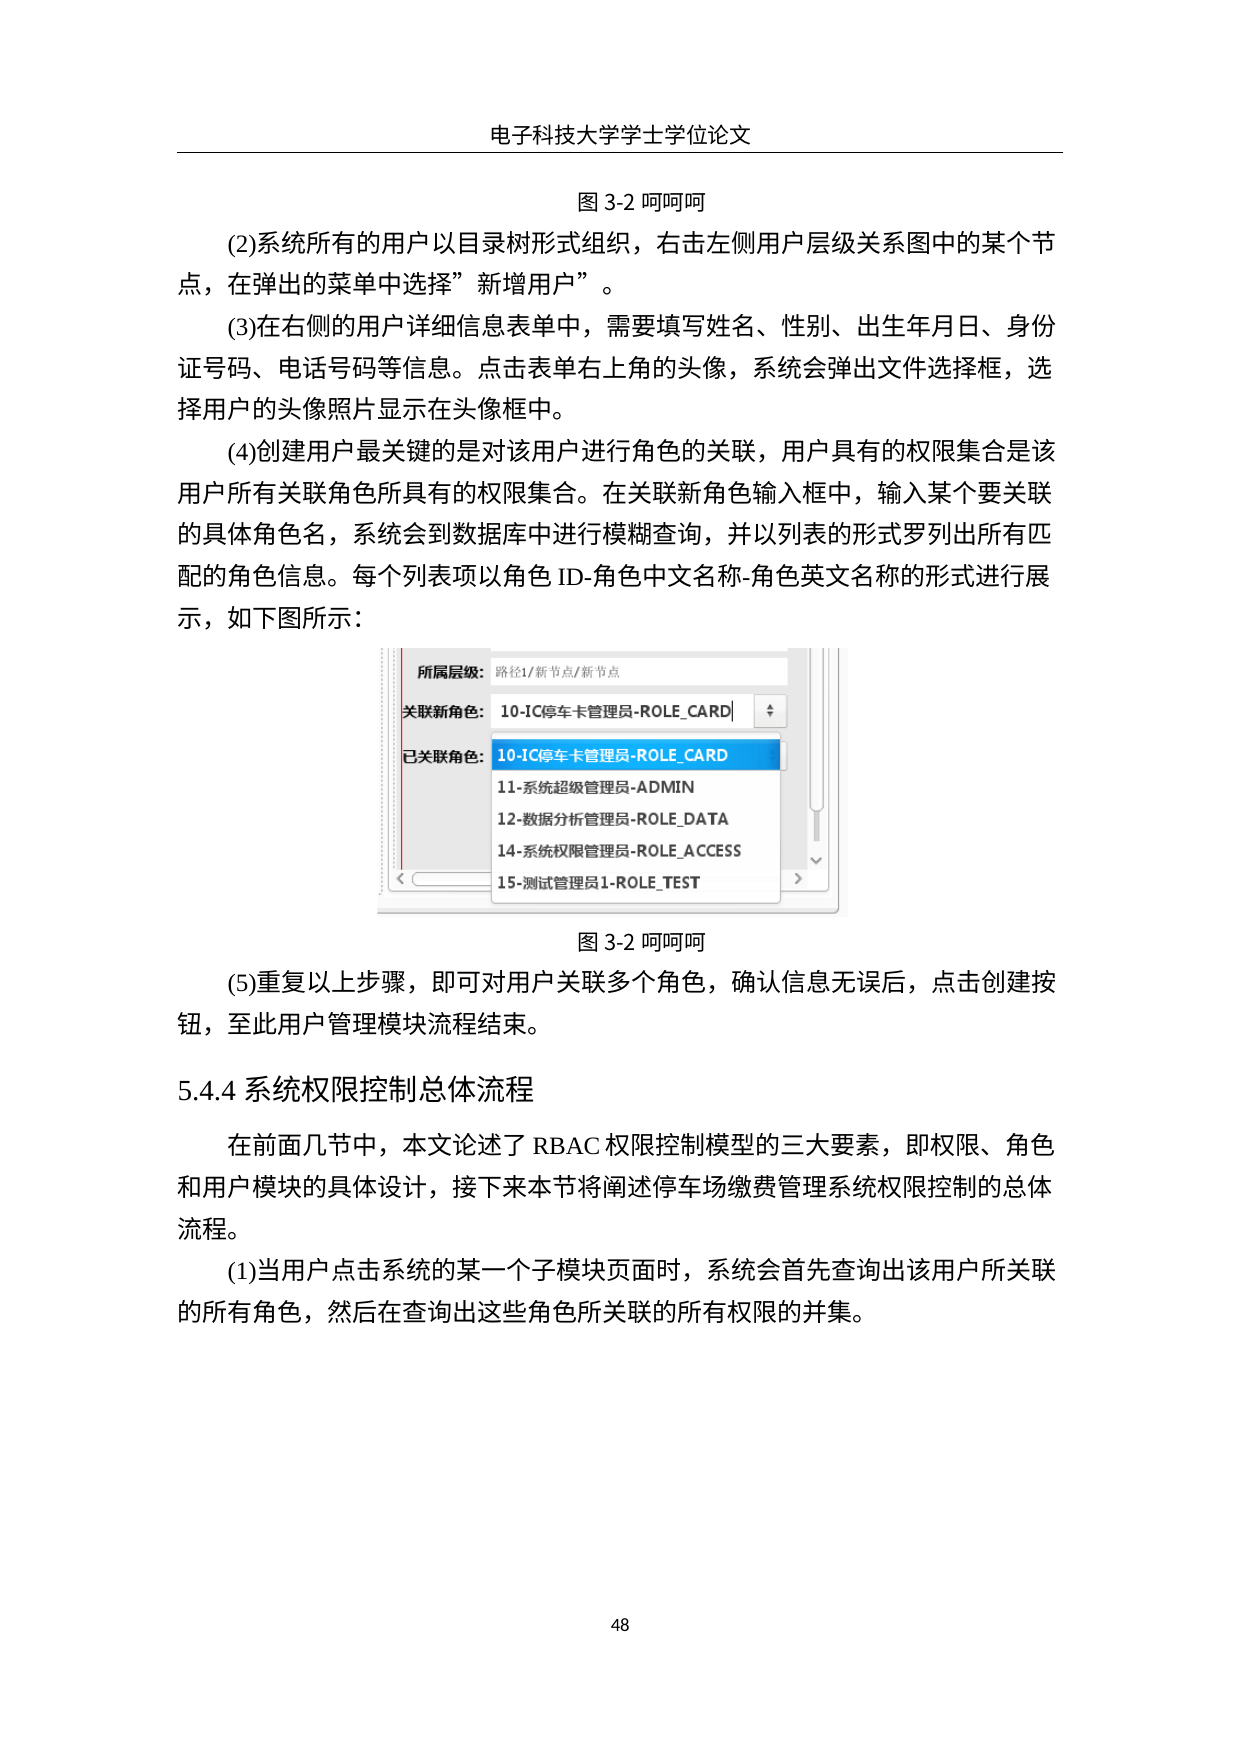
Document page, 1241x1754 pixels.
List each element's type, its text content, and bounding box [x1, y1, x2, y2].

text 在前面几节中，本文论述了RBAC权限控制模型的三大要素，即权限、角色和用户模块的具体设计，接下来本节将阐述停车场缴费管理系统权限控制的总体流程。 [177, 1121, 1063, 1246]
text (2)系统所有的用户以目录树形式组织，右击左侧用户层级关系图中的某个节点，在弹出的菜单中选择”新增用户”。 [177, 219, 1063, 302]
text 5.4.4 系统权限控制总体流程 [177, 1067, 1063, 1109]
text (4)创建用户最关键的是对该用户进行角色的关联，用户具有的权限集合是该用户所有关联角色所具有的权限集合。在关联新角色输入框中，输入某个要关联的具体角色名，系统会到数据库中进行模糊查询，并以列表的形式罗列出所有匹配的角色信息。每个列表项以角色ID-角色中文名称-角色英文名称的形式进行展示，如下图所示： [177, 427, 1063, 636]
text (1)当用户点击系统的某一个子模块页面时，系统会首先查询出该用户所关联的所有角色，然后在查询出这些角色所关联的所有权限的并集。 [177, 1246, 1063, 1330]
text (5)重复以上步骤，即可对用户关联多个角色，确认信息无误后，点击创建按钮，至此用户管理模块流程结束。 [177, 958, 1063, 1042]
text 图3-2 呵呵呵 [177, 177, 1063, 219]
picture [377, 648, 848, 917]
text (3)在右侧的用户详细信息表单中，需要填写姓名、性别、出生年月日、身份证号码、电话号码等信息。点击表单右上角的头像，系统会弹出文件选择框，选择用户的头像照片显示在头像框中。 [177, 302, 1063, 427]
